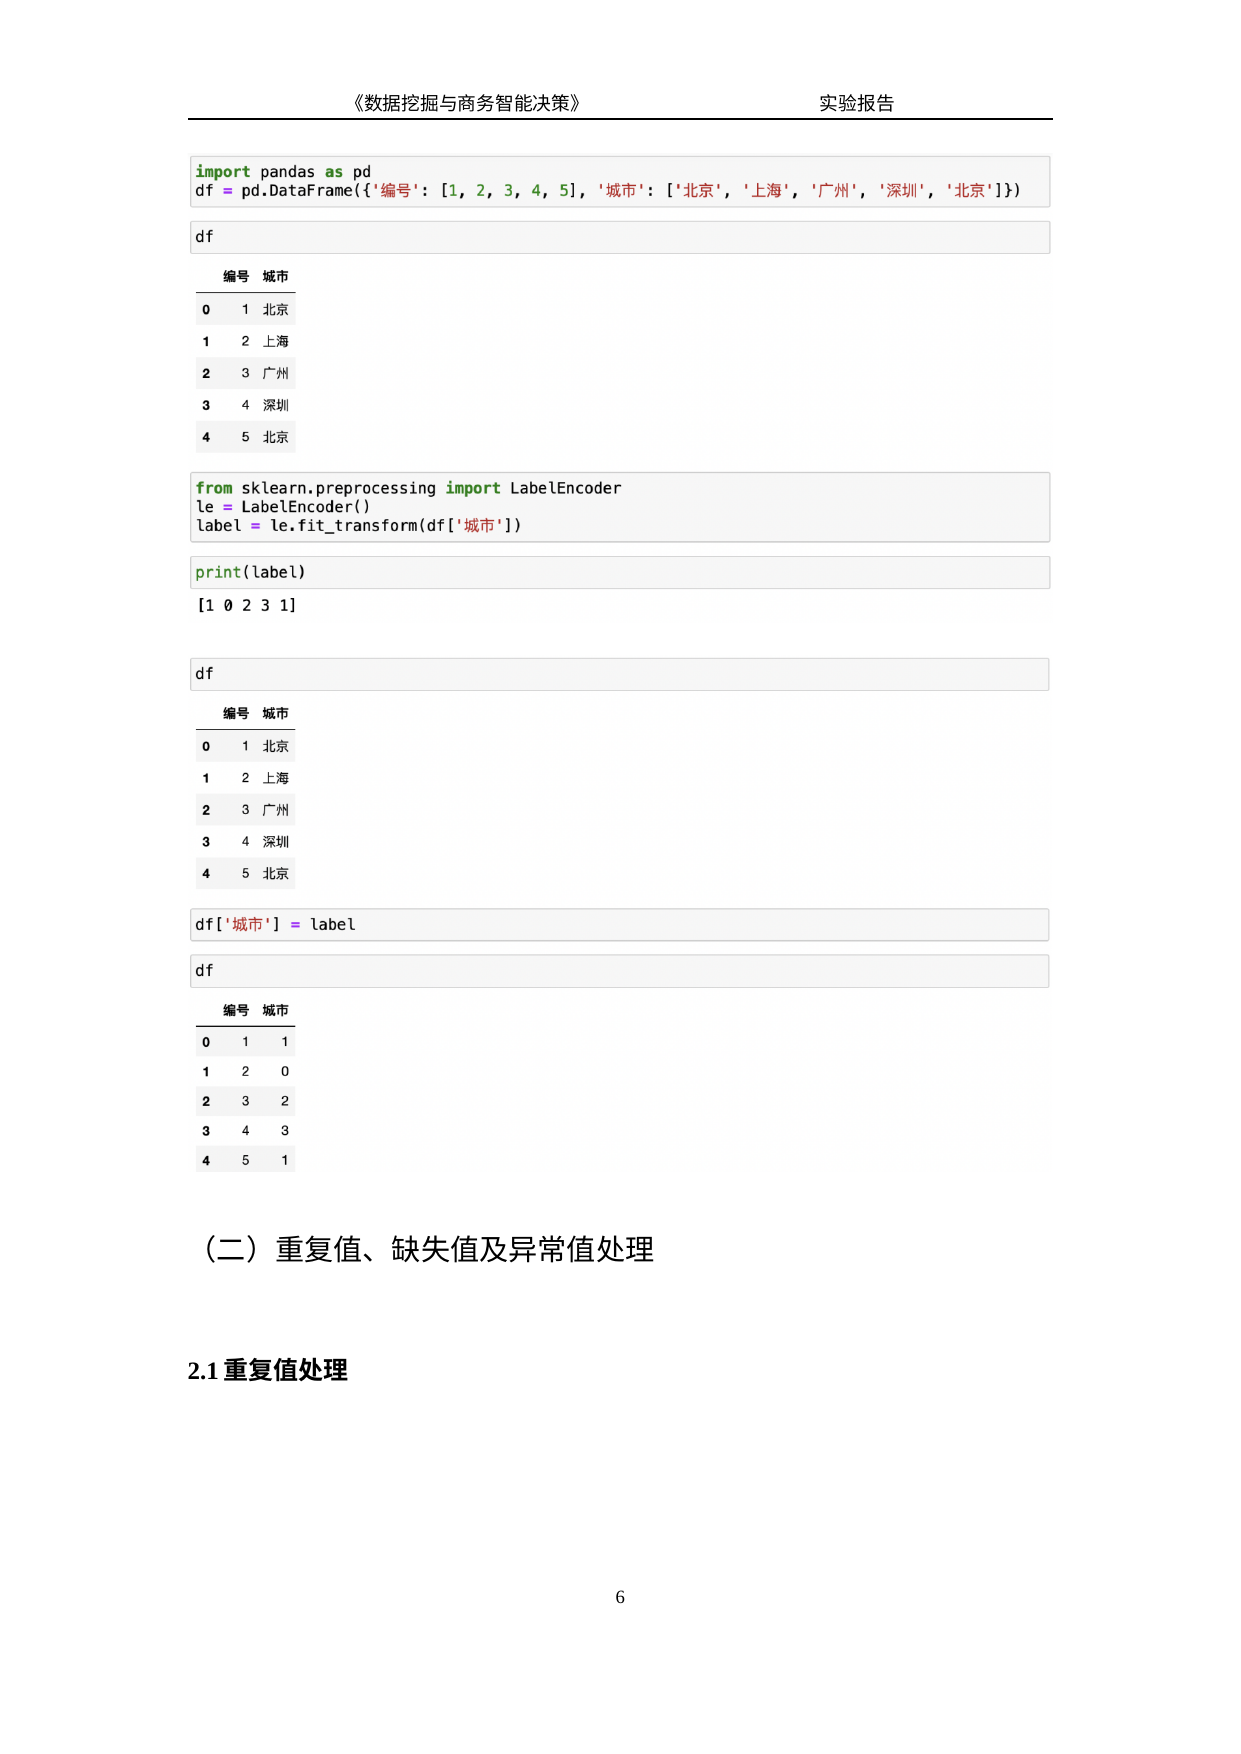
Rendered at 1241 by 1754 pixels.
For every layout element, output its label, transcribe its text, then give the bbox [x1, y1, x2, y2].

picture [187, 153, 1053, 623]
subtitle 重复值、缺失值及异常值处理 [187, 1216, 1053, 1281]
picture [187, 655, 1053, 1172]
list 2.1重复值处理 [187, 1337, 1053, 1402]
